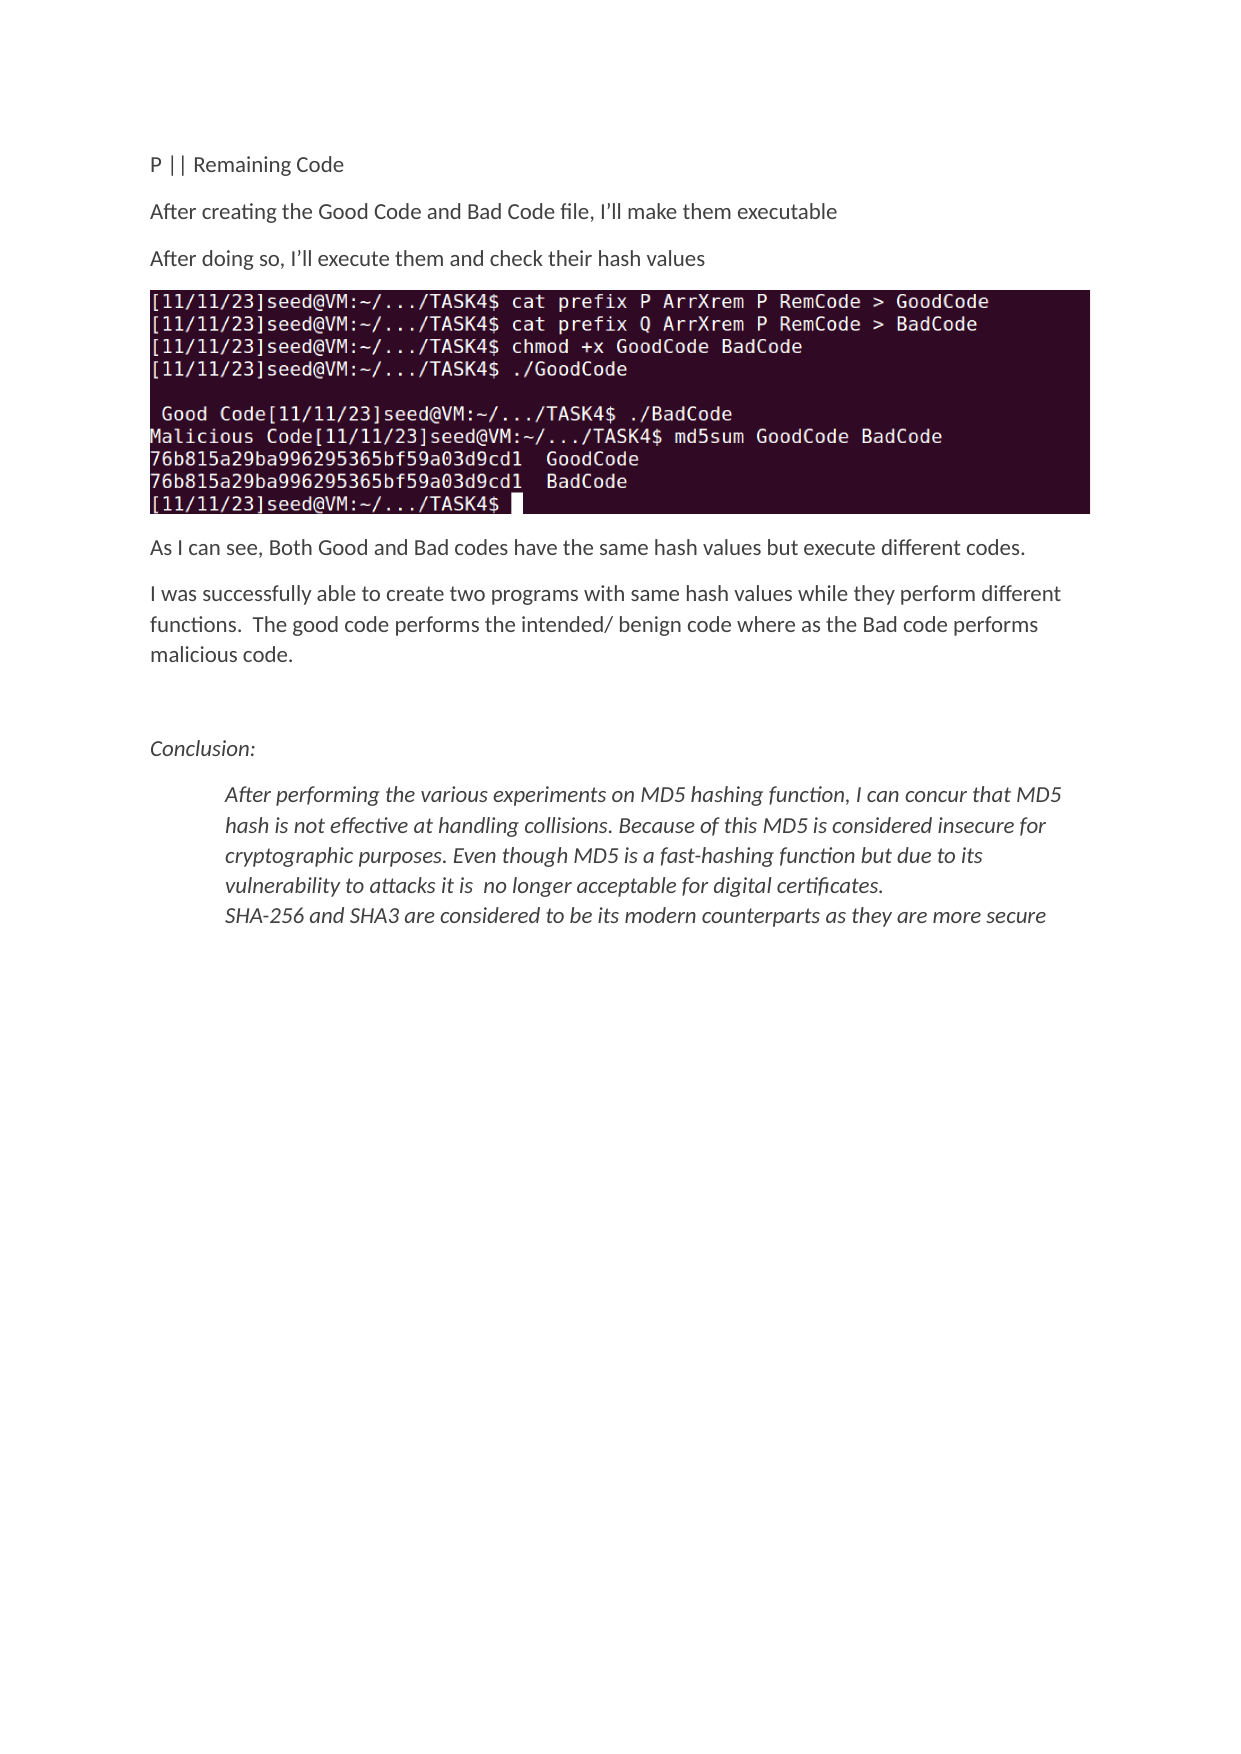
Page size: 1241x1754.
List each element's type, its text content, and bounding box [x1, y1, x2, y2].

picture [150, 290, 1091, 514]
text As I can see, Both Good and Bad codes have the same hash values but execute different codes. [150, 533, 1090, 561]
text Conclusion: [150, 734, 1090, 762]
text After doing so, I’ll execute them and check their hash values [150, 244, 1090, 272]
list SHA-256 and SHA3 are considered to be its modern counterparts as they are more secure [225, 901, 1090, 929]
text After creating the Good Code and Bad Code file, I’ll make them executable [150, 197, 1090, 225]
list After performing the various experiments on MD5 hashing function, I can concur that MD5 hash is not effective at handling collisions. Because of this MD5 is considered insecure for cryptographic purposes. Even though MD5 is a fast-hashing function but due to its vulnerability to attacks it is no longer acceptable for digital certificates. [225, 781, 1090, 899]
text P || Remaining Code [150, 150, 1090, 178]
text I was successfully able to create two programs with same hash values while they perform different functions. The good code performs the intended/ benign code where as the Bad code performs malicious code. [150, 579, 1090, 668]
